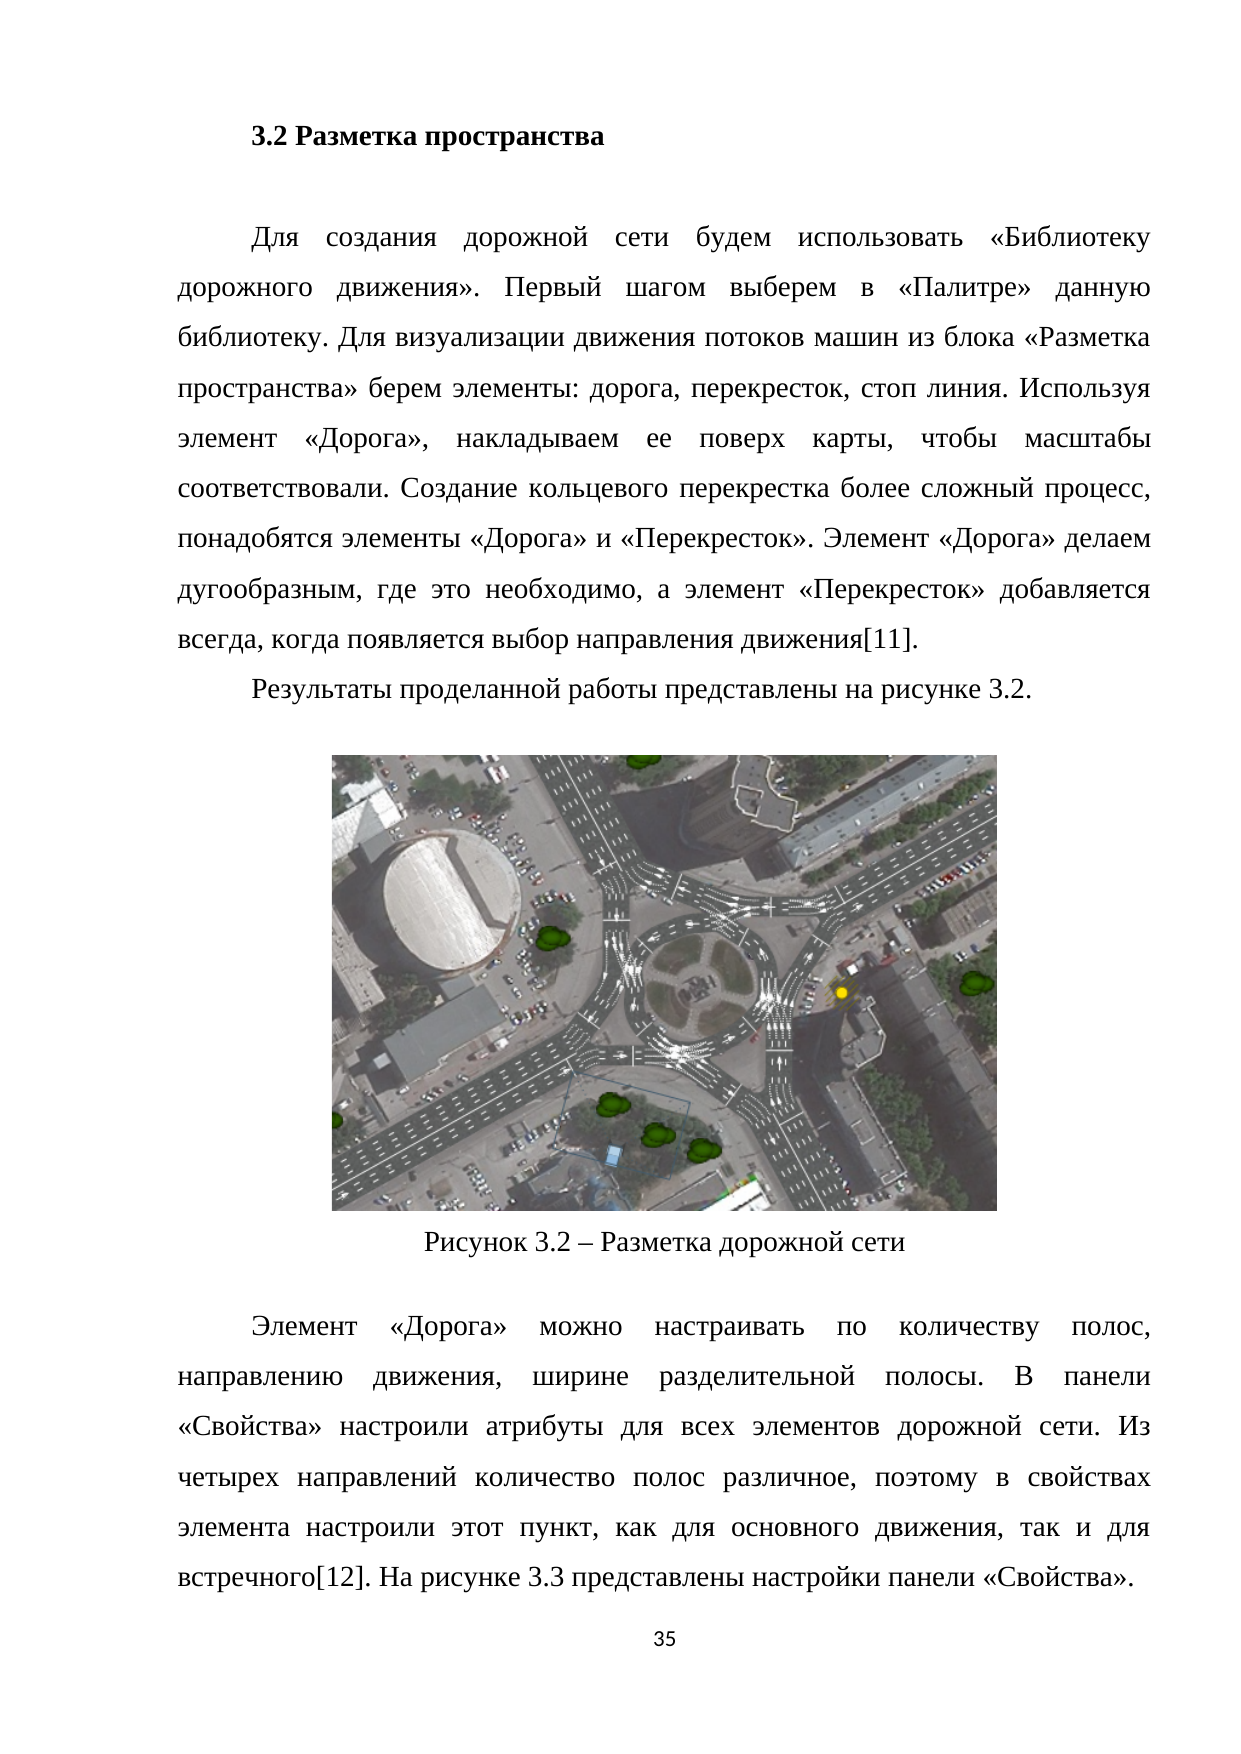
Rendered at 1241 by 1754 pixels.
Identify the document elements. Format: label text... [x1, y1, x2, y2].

subtitle 3.2 Разметка пространства [177, 118, 1152, 152]
text Для создания дорожной сети будем использовать «Библиотеку дорожного движения». Первый шагом выберем в «Палитре» данную библиотеку. Для визуализации движения потоков машин из блока «Разметка пространства» берем элементы: дорога, перекресток, стоп линия. Используя элемент «Дорога», накладываем ее поверх карты, чтобы масштабы соответствовали. Создание кольцевого перекрестка более сложный процесс, понадобятся элементы «Дорога» и «Перекресток». Элемент «Дорога» делаем дугообразным, где это необходимо, а элемент «Перекресток» добавляется всегда, когда появляется выбор направления движения[11]. [177, 219, 1152, 655]
text Результаты проделанной работы представлены на рисунке 3.2. [177, 672, 1152, 705]
picture [331, 755, 997, 1211]
text Элемент «Дорога» можно настраивать по количеству полос, направлению движения, ширине разделительной полосы. В панели «Свойства» настроили атрибуты для всех элементов дорожной сети. Из четырех направлений количество полос различное, поэтому в свойствах элемента настроили этот пункт, как для основного движения, так и для встречного[12]. На рисунке 3.3 представлены настройки панели «Свойства». [177, 1308, 1152, 1593]
text Рисунок 3.2 – Разметка дорожной сети [177, 1224, 1152, 1258]
